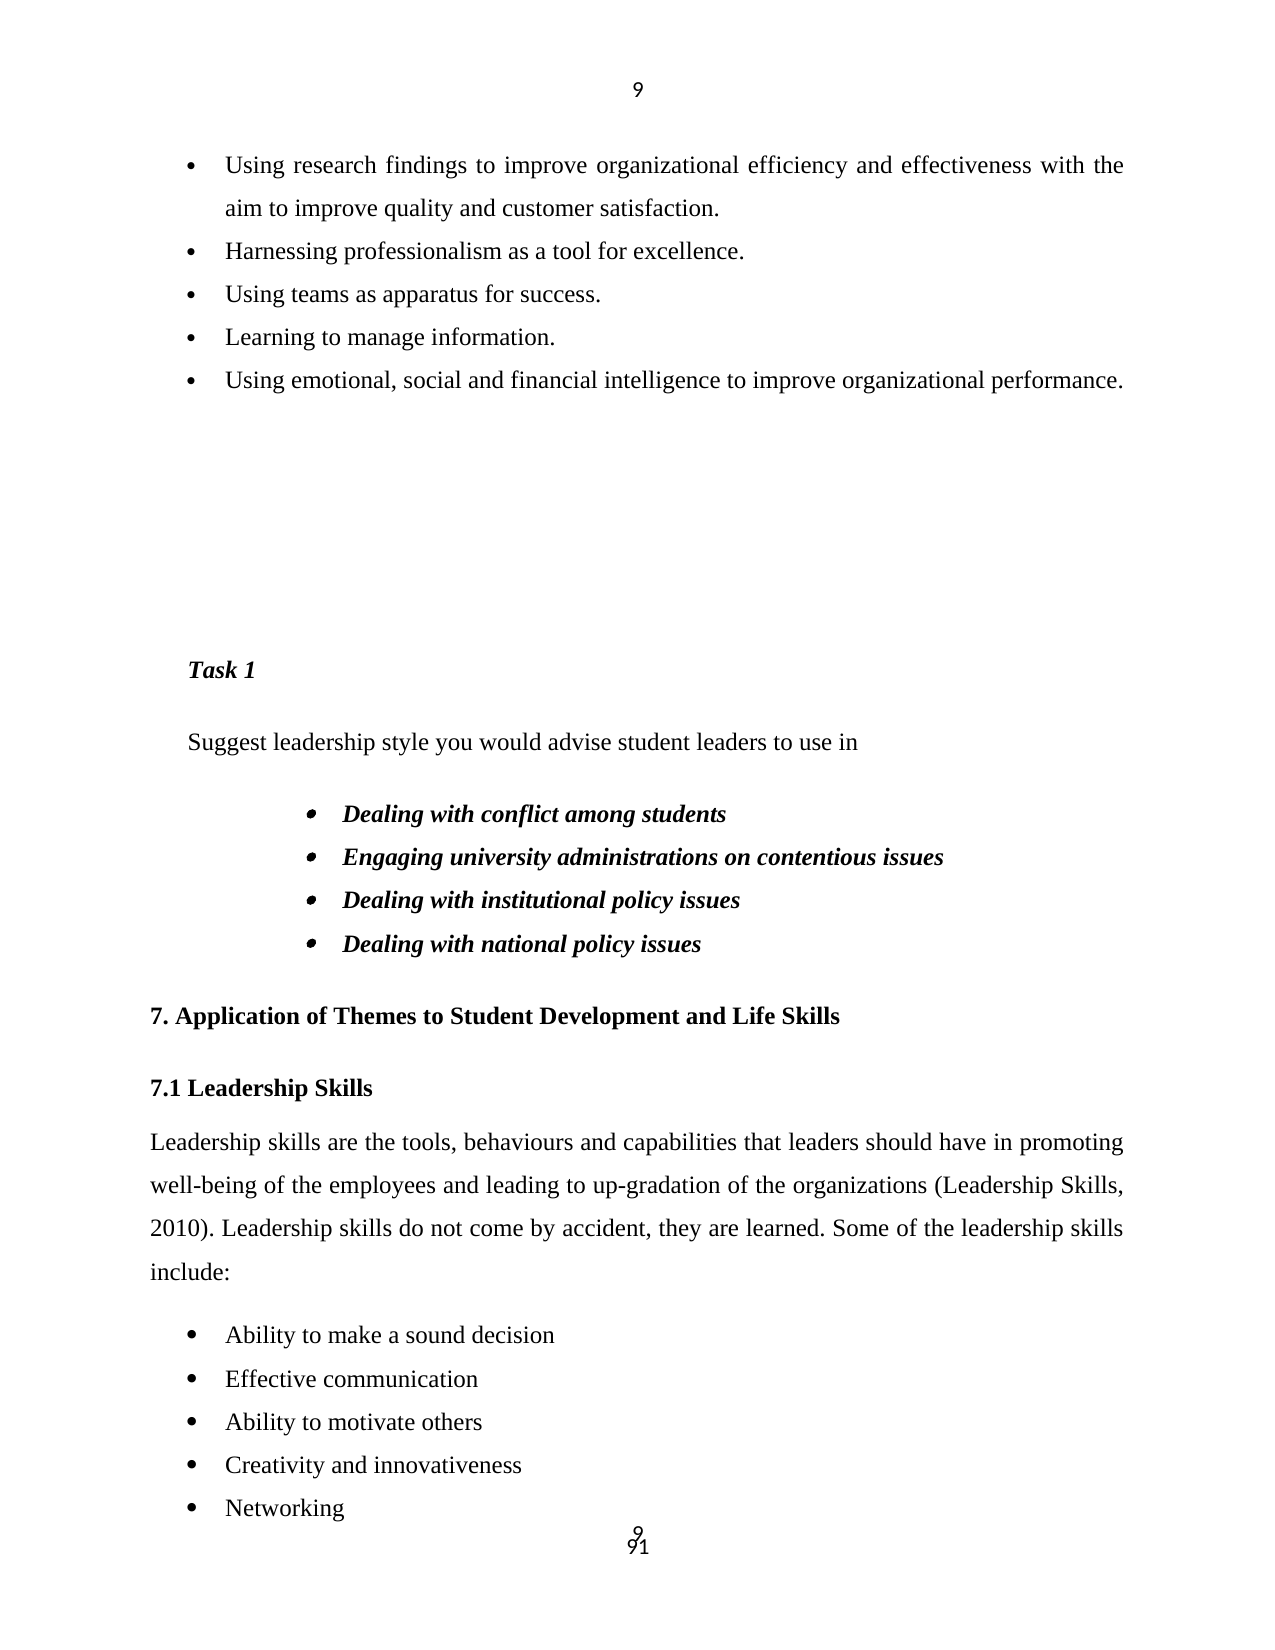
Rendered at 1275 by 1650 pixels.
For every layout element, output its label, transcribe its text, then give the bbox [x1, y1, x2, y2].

list Dealing with conflict among students [304, 799, 1125, 828]
text Leadership skills are the tools, behaviours and capabilities that leaders should have in promoting well-being of the employees and leading to up-gradation of the organizations (Leadership Skills, 2010). Leadership skills do not come by accident, they are learned. Some of the leadership skills include: [150, 1127, 1125, 1285]
list Harnessing professionalism as a tool for excellence. [187, 236, 1125, 265]
list Ability to motivate others [187, 1407, 1125, 1436]
list Using emotional, social and financial intelligence to improve organizational performance. [187, 366, 1125, 394]
list Dealing with institutional policy issues [304, 886, 1125, 914]
text 7. Application of Themes to Student Development and Life Skills [150, 1001, 1125, 1030]
text Suggest leadership style you would advise student leaders to use in [187, 727, 1125, 756]
list Using research findings to improve organizational efficiency and effectiveness with the aim to improve quality and customer satisfaction. [187, 150, 1125, 222]
list Learning to manage information. [187, 322, 1125, 351]
list Ability to make a sound decision [187, 1321, 1125, 1349]
text 7.1 Leadership Skills [150, 1073, 1125, 1102]
list Effective communication [187, 1364, 1125, 1392]
text Task 1 [187, 655, 1125, 683]
list Dealing with national policy issues [304, 929, 1125, 957]
list Creativity and innovativeness [187, 1450, 1125, 1479]
list Networking [187, 1493, 1125, 1522]
list Engaging university administrations on contentious issues [304, 842, 1125, 871]
list Using teams as apparatus for success. [187, 279, 1125, 308]
